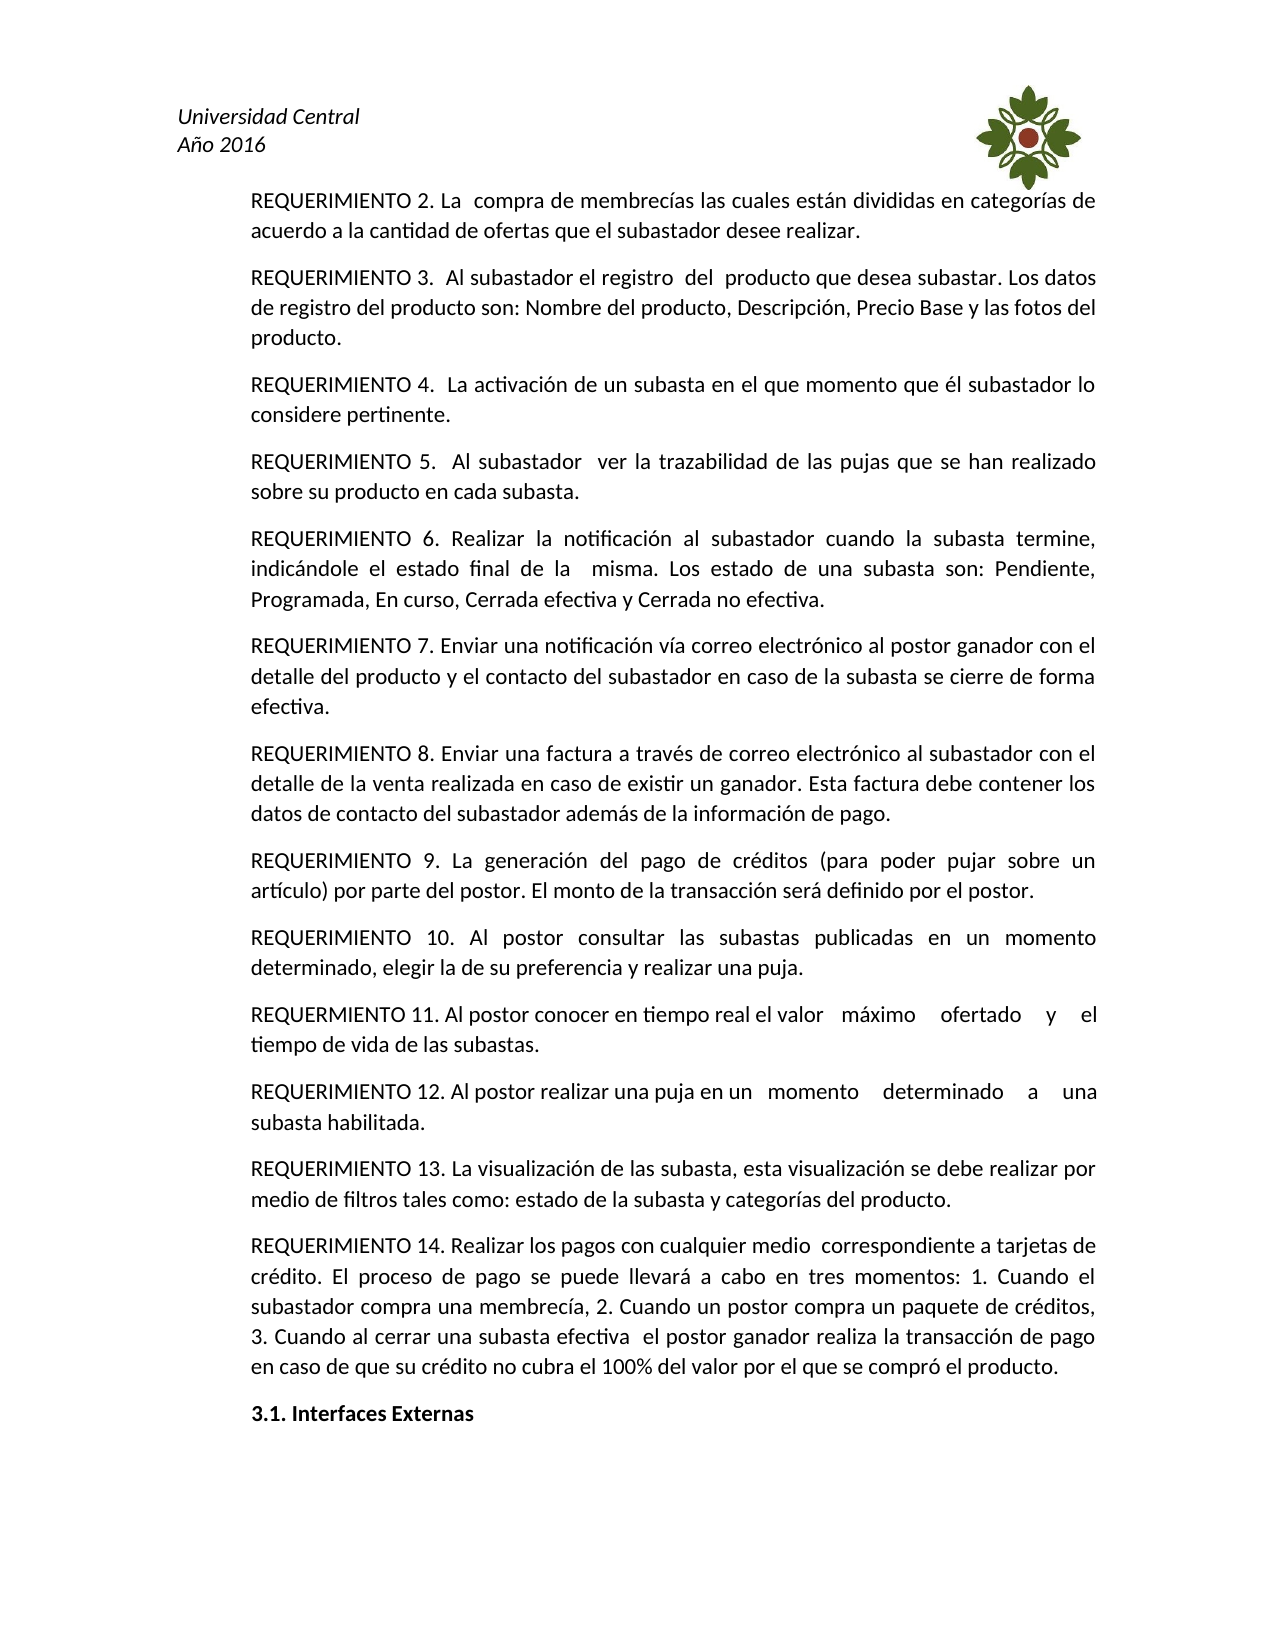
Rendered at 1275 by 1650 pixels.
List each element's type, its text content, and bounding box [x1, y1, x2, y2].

text REQUERMIENTO 11. Al postor conocer en tiempo real el valor máximo ofertado y el tiempo de vida de las subastas. [251, 1000, 1098, 1059]
text REQUERIMIENTO 14. Realizar los pagos con cualquier medio correspondiente a tarjetas de crédito. El proceso de pago se puede llevará a cabo en tres momentos: 1. Cuando el subastador compra una membrecía, 2. Cuando un postor compra un paquete de créditos, 3. Cuando al cerrar una subasta efectiva el postor ganador realiza la transacción de pago en caso de que su crédito no cubra el 100% del valor por el que se compró el producto. [251, 1232, 1098, 1381]
text REQUERIMIENTO 3. Al subastador el registro del producto que desea subastar. Los datos de registro del producto son: Nombre del producto, Descripción, Precio Base y las fotos del producto. [251, 263, 1098, 351]
picture [974, 85, 1083, 186]
text 3.1. Interfaces Externas [215, 1399, 1098, 1427]
text REQUERIMIENTO 7. Enviar una notificación vía correo electrónico al postor ganador con el detalle del producto y el contacto del subastador en caso de la subasta se cierre de forma efectiva. [251, 632, 1098, 720]
text REQUERIMIENTO 5. Al subastador ver la trazabilidad de las pujas que se han realizado sobre su producto en cada subasta. [251, 447, 1098, 506]
text REQUERIMIENTO 12. Al postor realizar una puja en un momento determinado a una subasta habilitada. [251, 1077, 1098, 1136]
text REQUERIMIENTO 8. Enviar una factura a través de correo electrónico al subastador con el detalle de la venta realizada en caso de existir un ganador. Esta factura debe contener los datos de contacto del subastador además de la información de pago. [251, 739, 1098, 827]
text REQUERIMIENTO 10. Al postor consultar las subastas publicadas en un momento determinado, elegir la de su preferencia y realizar una puja. [251, 923, 1098, 982]
text REQUERIMIENTO 6. Realizar la notificación al subastador cuando la subasta termine, indicándole el estado final de la misma. Los estado de una subasta son: Pendiente, Programada, En curso, Cerrada efectiva y Cerrada no efectiva. [251, 524, 1098, 613]
text REQUERIMIENTO 2. La compra de membrecías las cuales están divididas en categorías de acuerdo a la cantidad de ofertas que el subastador desee realizar. [251, 186, 1098, 244]
text REQUERIMIENTO 4. La activación de un subasta en el que momento que él subastador lo considere pertinente. [251, 370, 1098, 428]
text REQUERIMIENTO 9. La generación del pago de créditos (para poder pujar sobre un artículo) por parte del postor. El monto de la transacción será definido por el postor. [251, 846, 1098, 904]
text REQUERIMIENTO 13. La visualización de las subasta, esta visualización se debe realizar por medio de filtros tales como: estado de la subasta y categorías del producto. [251, 1154, 1098, 1213]
